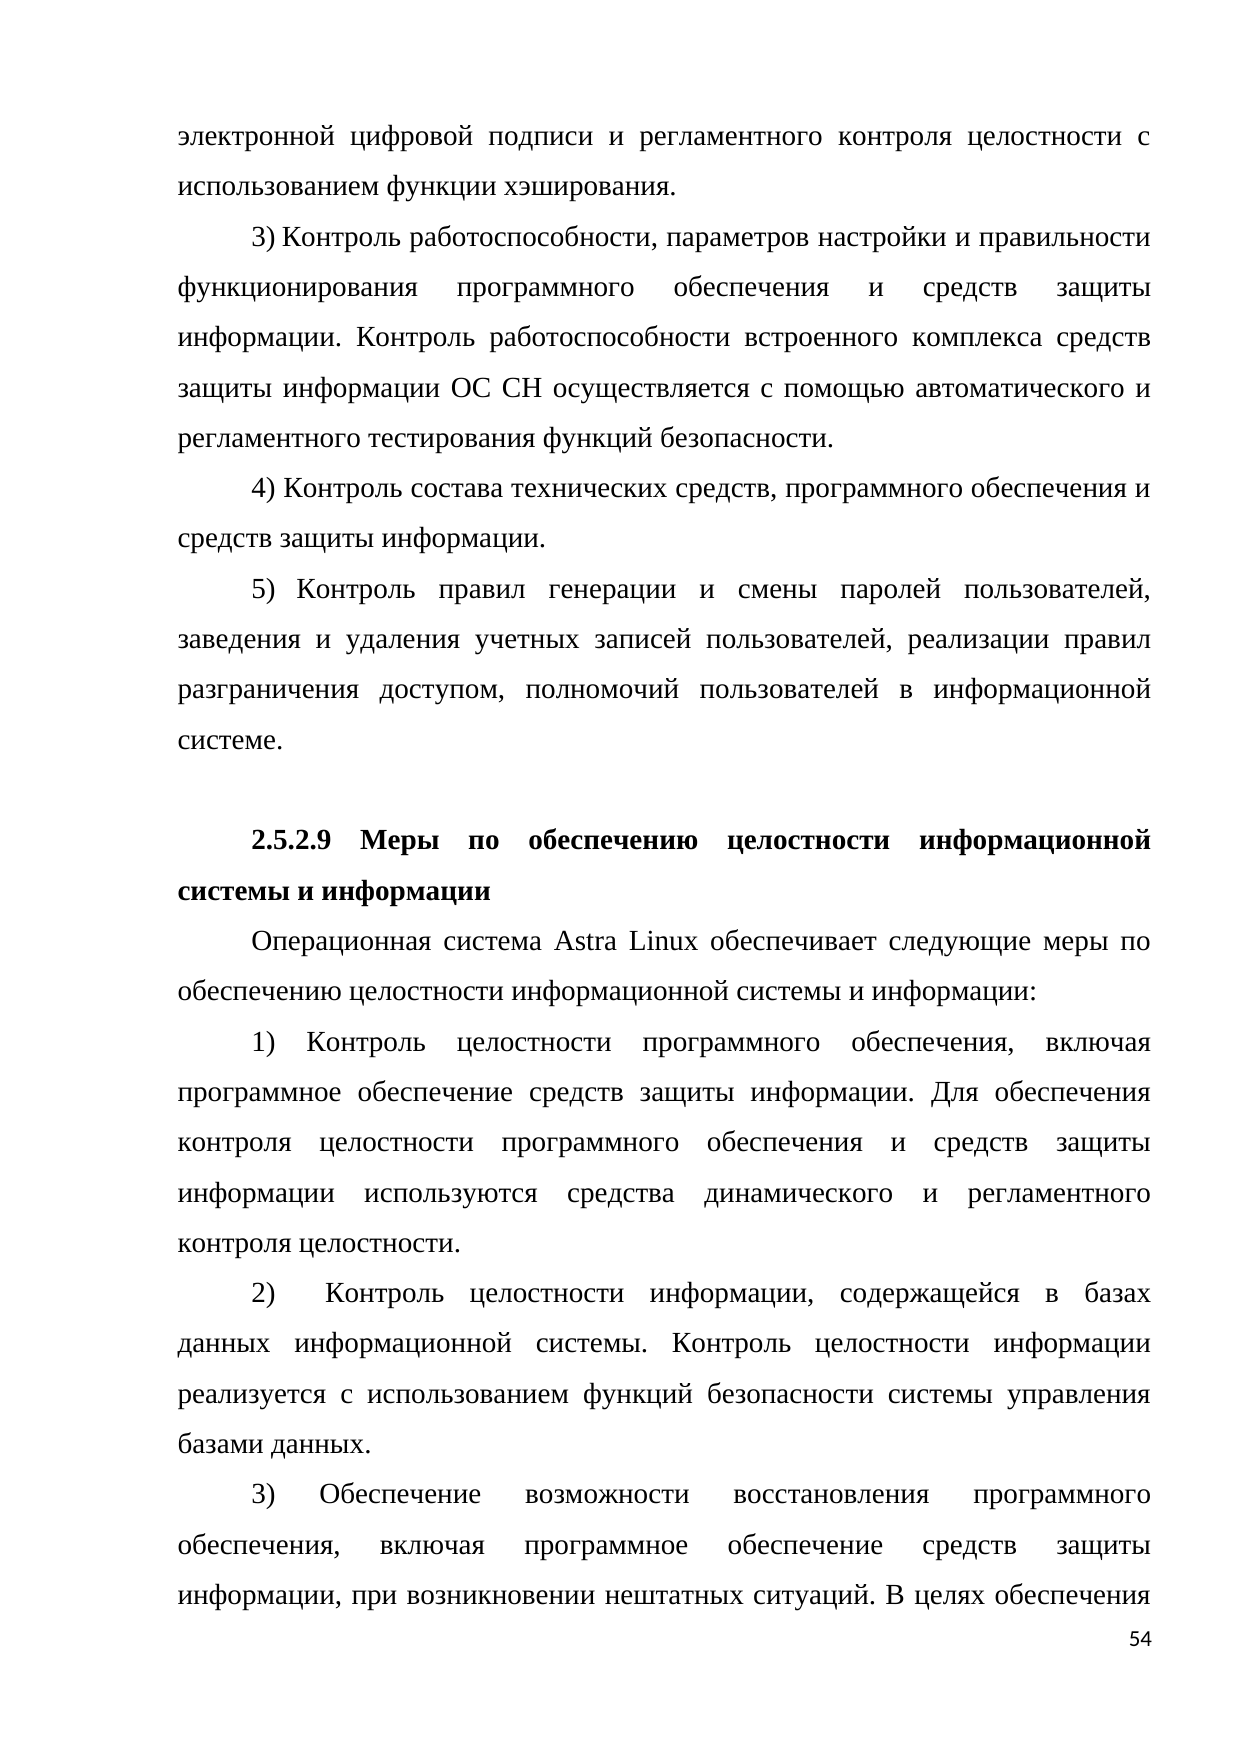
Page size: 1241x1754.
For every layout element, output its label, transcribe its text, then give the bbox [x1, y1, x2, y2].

text 2) Контроль целостности информации, содержащейся в базах данных информационной системы. Контроль целостности информации реализуется с использованием функций безопасности системы управления базами данных. [177, 1275, 1152, 1460]
text 3) Контроль работоспособности, параметров настройки и правильности функционирования программного обеспечения и средств защиты информации. Контроль работоспособности встроенного комплекса средств защиты информации ОС СН осуществляется с помощью автоматического и регламентного тестирования функций безопасности. [177, 219, 1152, 453]
text 5) Контроль правил генерации и смены паролей пользователей, заведения и удаления учетных записей пользователей, реализации правил разграничения доступом, полномочий пользователей в информационной системе. [177, 571, 1152, 755]
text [177, 1477, 1152, 1611]
text 2.5.2.9 Меры по обеспечению целостности информационной системы и информации [177, 822, 1152, 906]
text 4) Контроль состава технических средств, программного обеспечения и средств защиты информации. [177, 470, 1152, 554]
text Операционная система Astra Linux обеспечивает следующие меры по обеспечению целостности информационной системы и информации: [177, 923, 1152, 1007]
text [177, 118, 1152, 202]
text 1) Контроль целостности программного обеспечения, включая программное обеспечение средств защиты информации. Для обеспечения контроля целостности программного обеспечения и средств защиты информации используются средства динамического и регламентного контроля целостности. [177, 1024, 1152, 1258]
